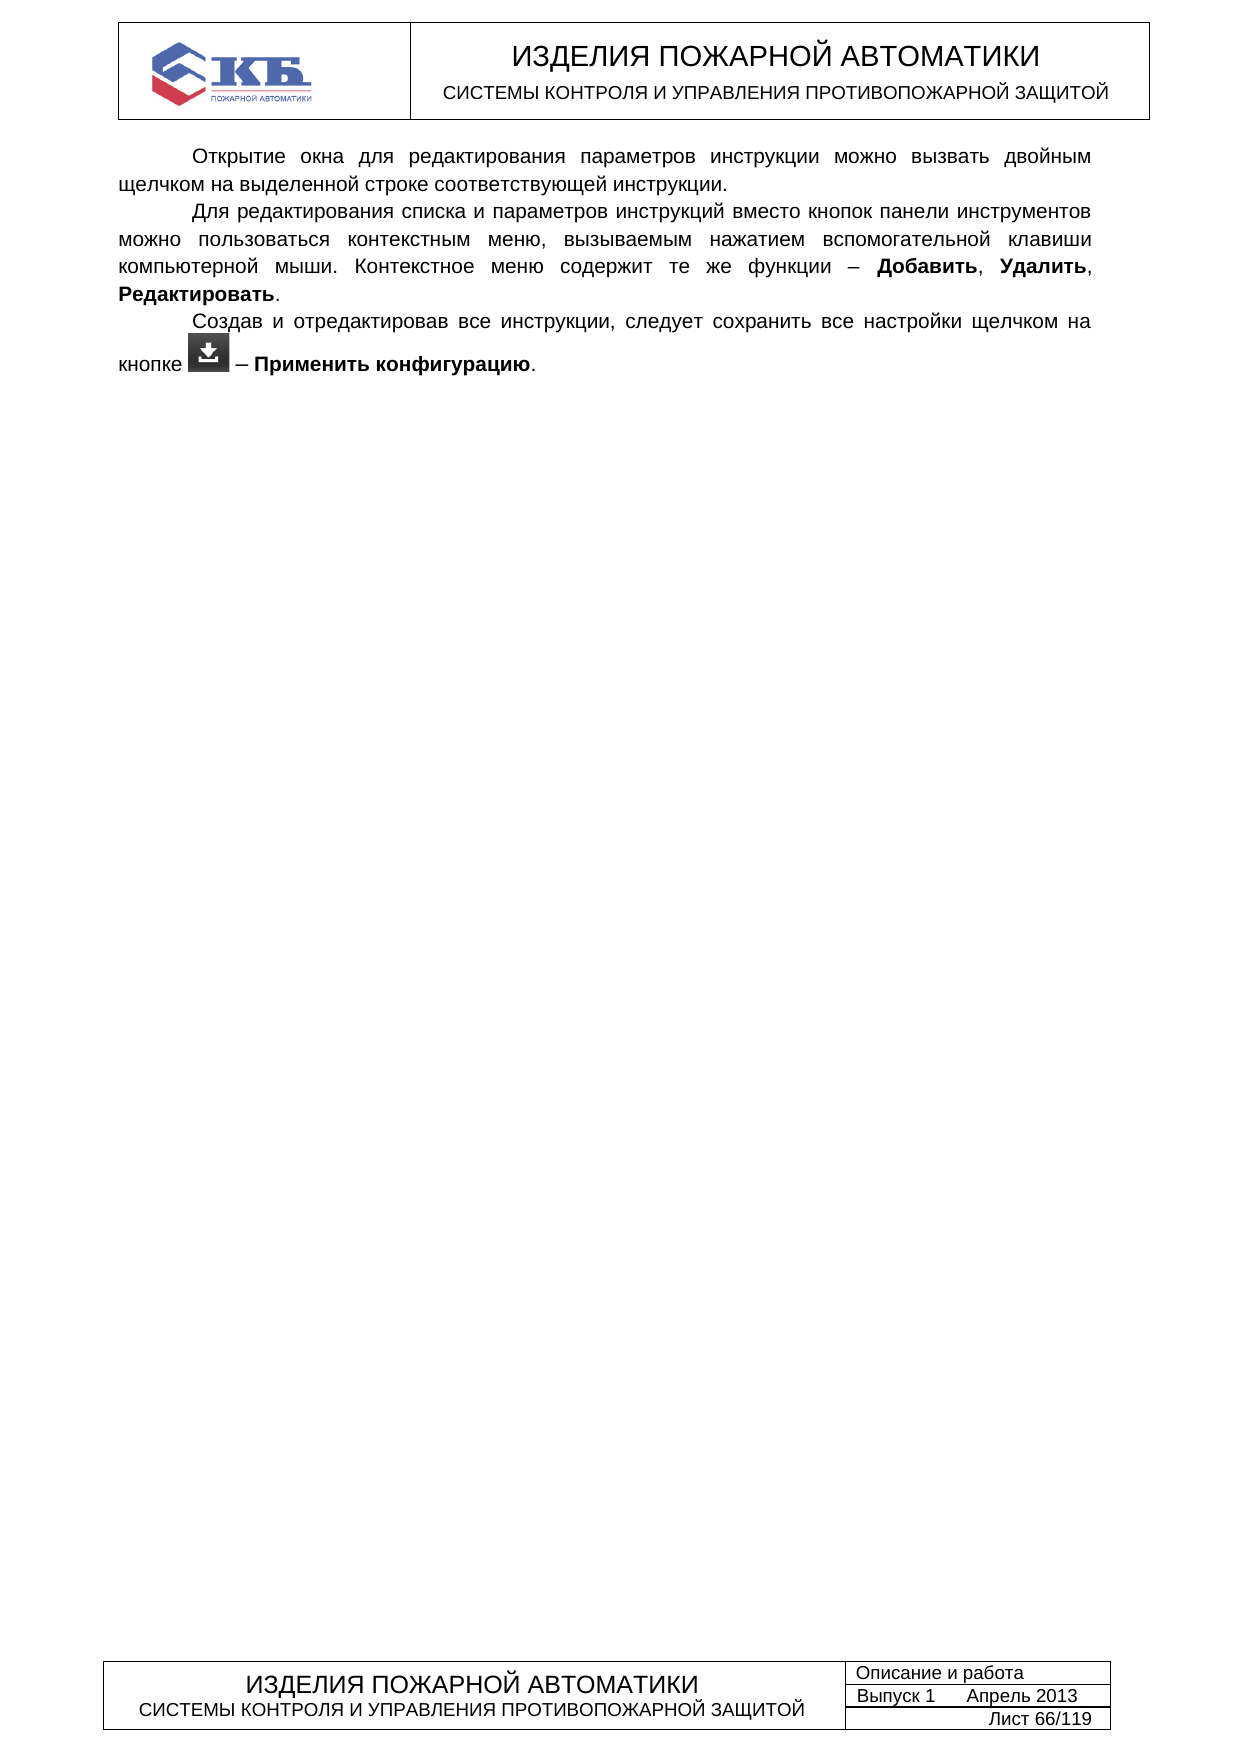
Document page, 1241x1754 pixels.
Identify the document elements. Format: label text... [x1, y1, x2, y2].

list Для редактирования списка и параметров инструкций вместо кнопок панели инструментов можно пользоваться контекстным меню, вызываемым нажатием вспомогательной клавиши компьютерной мыши. Контекстное меню содержит те же функции – Добавить, Удалить, Редактировать. [118, 199, 1092, 306]
list Открытие окна для редактирования параметров инструкции можно вызвать двойным щелчком на выделенной строке соответствующей инструкции. [118, 144, 1092, 196]
picture [148, 34, 325, 115]
picture [188, 333, 230, 372]
list Создав и отредактировав все инструкции, следует сохранить все настройки щелчком на кнопке – Применить конфигурацию. [118, 309, 1092, 377]
